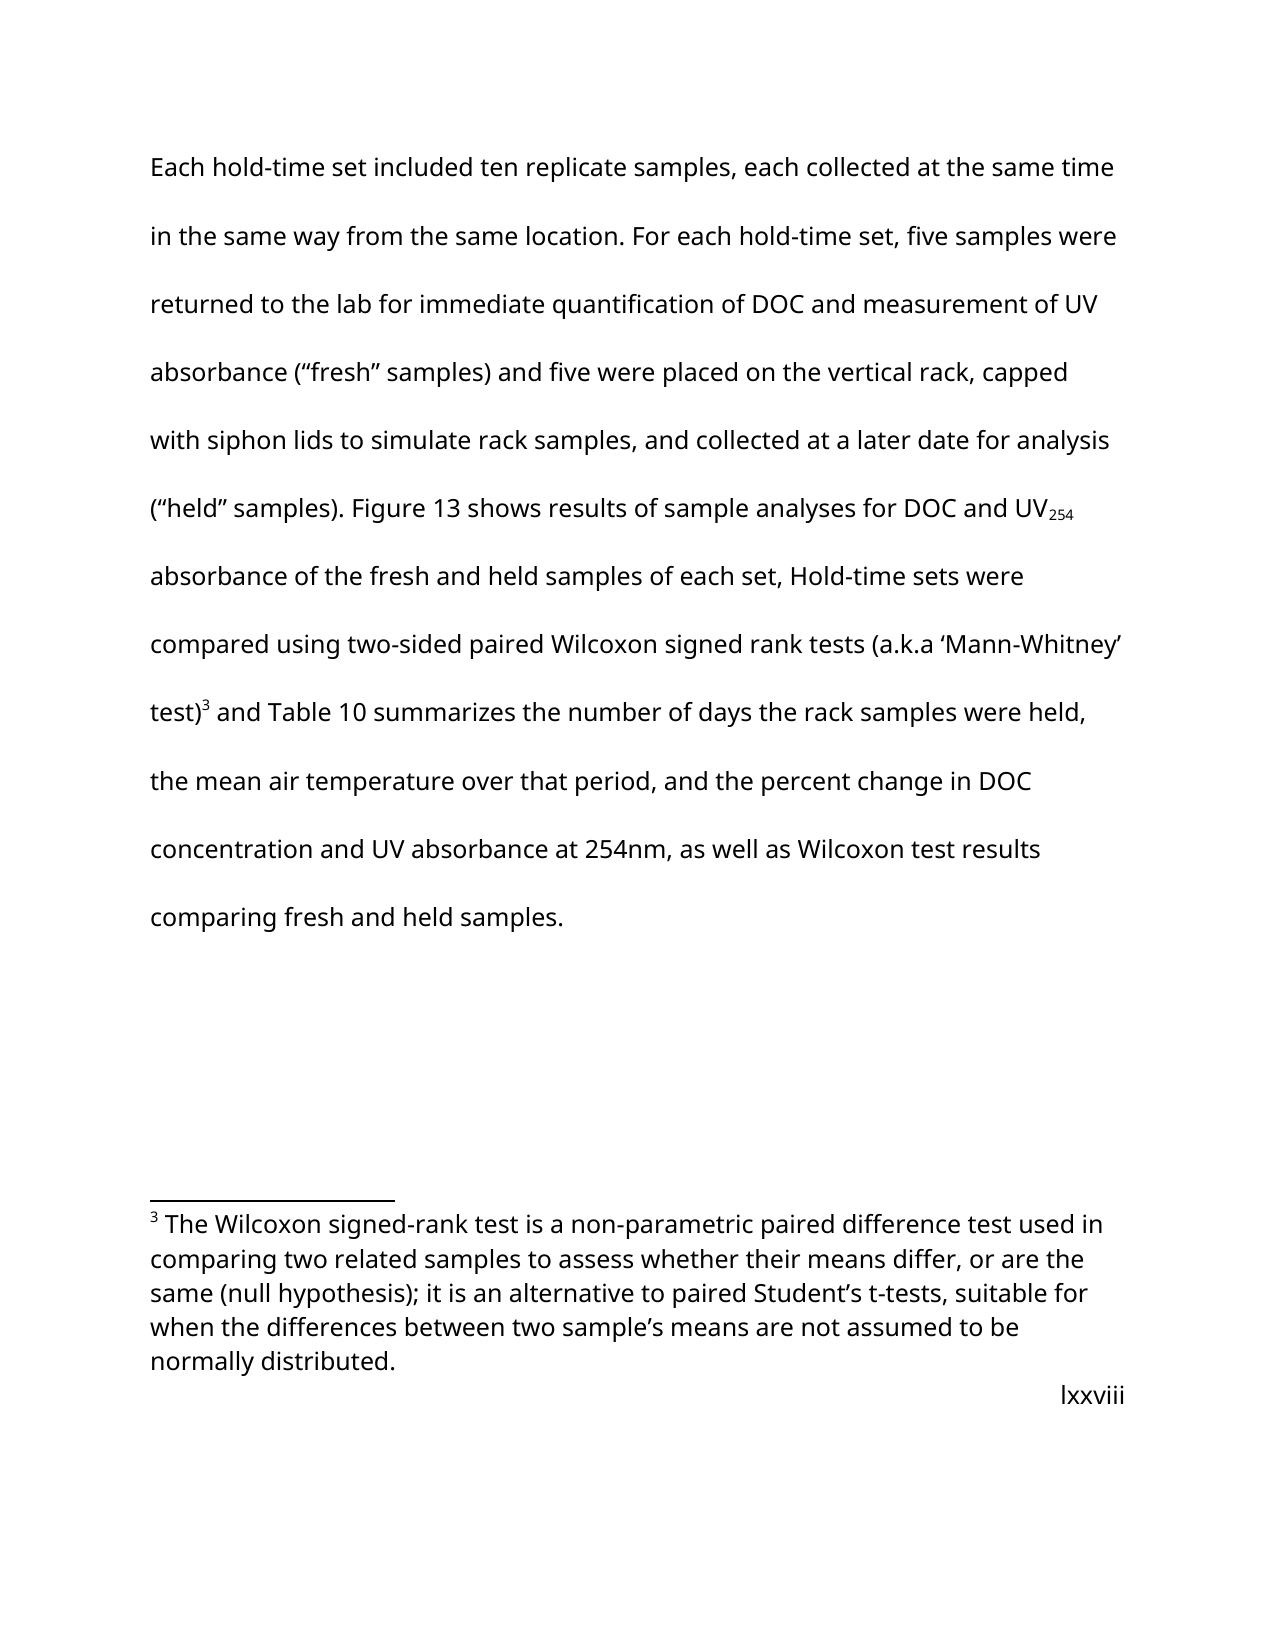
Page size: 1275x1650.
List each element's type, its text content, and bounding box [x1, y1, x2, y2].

text Each hold-time set included ten replicate samples, each collected at the same time in the same way from the same location. For each hold-time set, five samples were returned to the lab for immediate quantification of DOC and measurement of UV absorbance (“fresh” samples) and five were placed on the vertical rack, capped with siphon lids to simulate rack samples, and collected at a later date for analysis (“held” samples). Figure 13 shows results of sample analyses for DOC and UV254 absorbance of the fresh and held samples of each set, Hold-time sets were compared using two-sided paired Wilcoxon signed rank tests (a.k.a ‘Mann-Whitney’ test) and Table 10 summarizes the number of days the rack samples were held, the mean air temperature over that period, and the percent change in DOC concentration and UV absorbance at 254nm, as well as Wilcoxon test results comparing fresh and held samples. [150, 150, 1125, 933]
